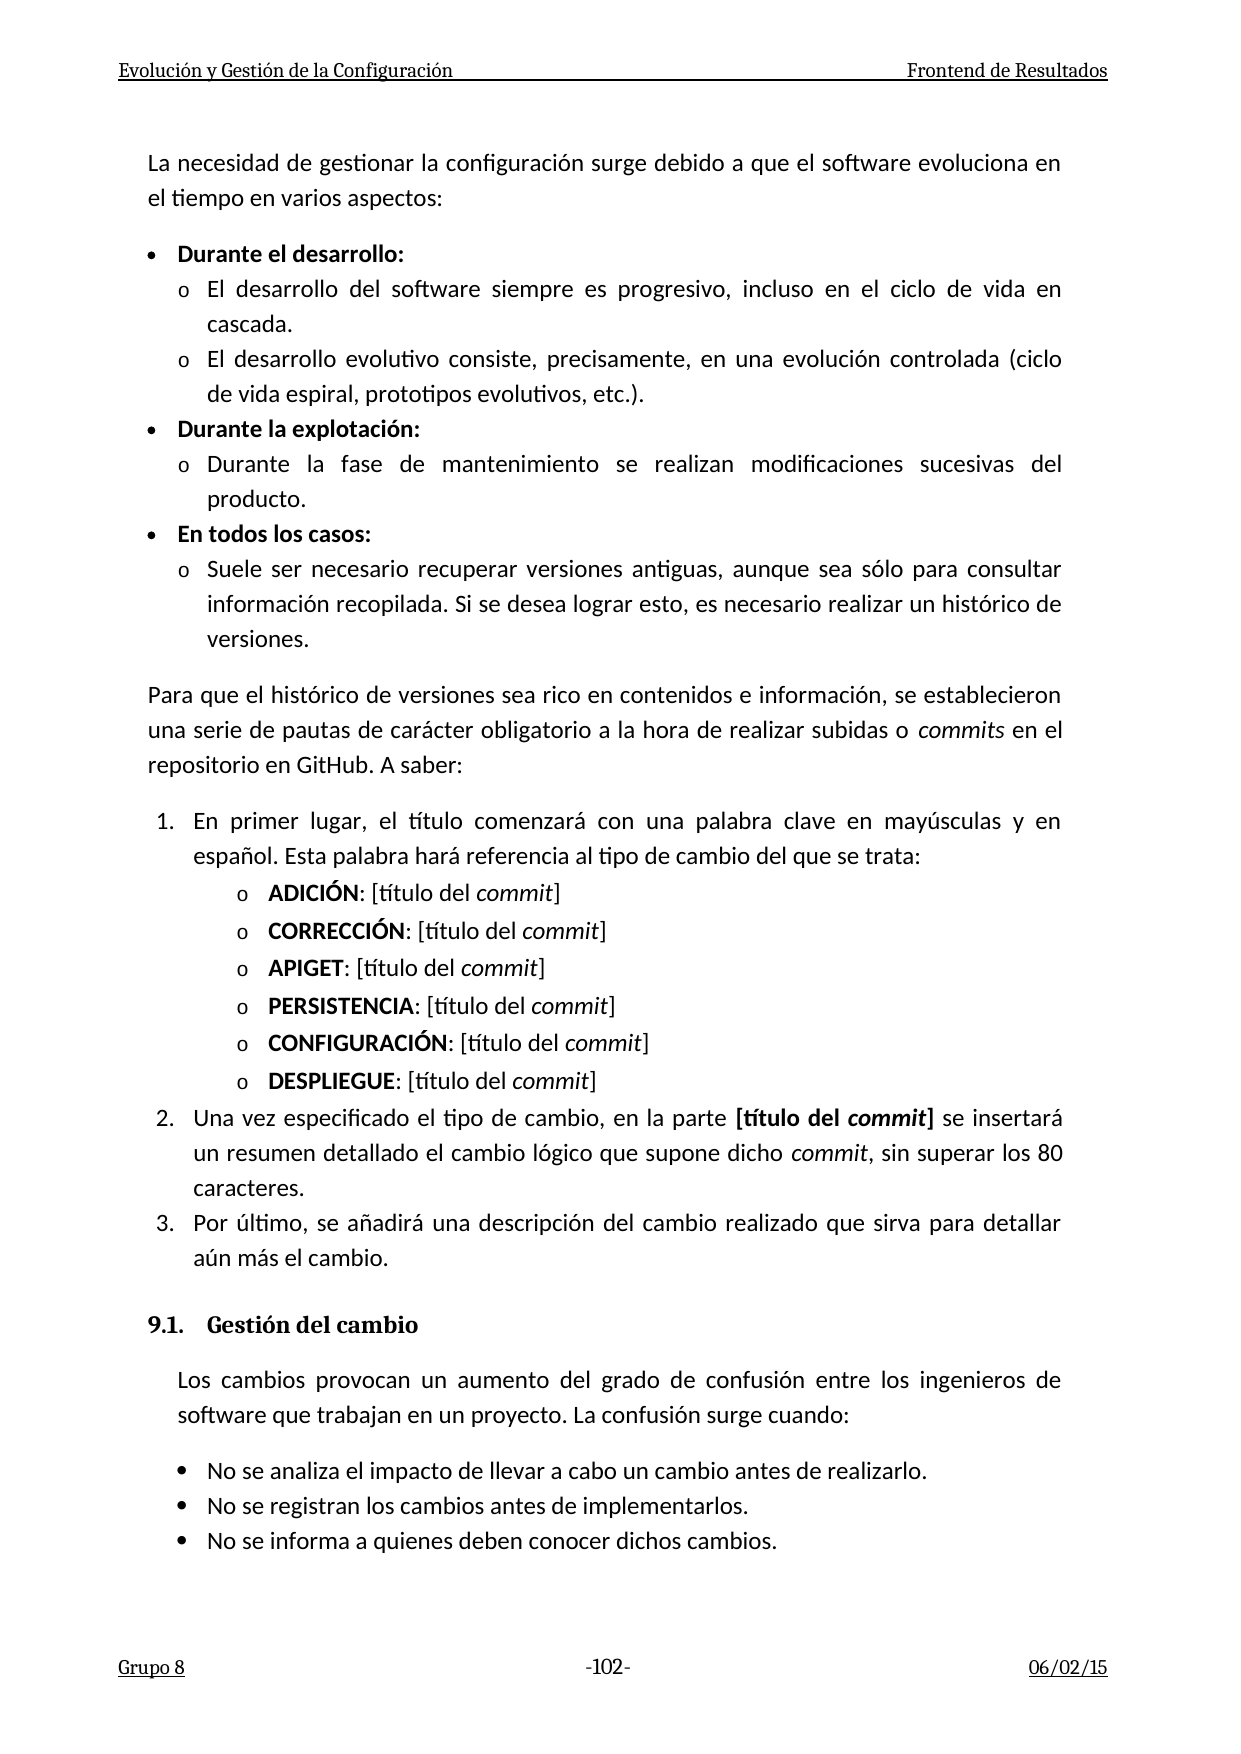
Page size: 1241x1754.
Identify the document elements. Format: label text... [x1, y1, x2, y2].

list Durante la fase de mantenimiento se realizan modificaciones sucesivas del producto. [177, 448, 1063, 514]
list ADICIÓN: [título del commit] [236, 878, 1063, 908]
list CONFIGURACIÓN: [título del commit] [236, 1028, 1063, 1058]
list No se informa a quienes deben conocer dichos cambios. [177, 1525, 1063, 1556]
list Una vez especificado el tipo de cambio, en la parte [título del commit] se insertará un resumen detallado el cambio lógico que supone dicho commit, sin superar los 80 caracteres. [156, 1103, 1063, 1203]
list Gestión del cambio [148, 1311, 1063, 1339]
list En todos los casos: [148, 518, 1063, 549]
list Suele ser necesario recuperar versiones antiguas, aunque sea sólo para consultar información recopilada. Si se desea lograr esto, es necesario realizar un histórico de versiones. [177, 553, 1063, 654]
list En primer lugar, el título comenzará con una palabra clave en mayúsculas y en español. Esta palabra hará referencia al tipo de cambio del que se trata: [156, 805, 1063, 871]
list Durante el desarrollo: [148, 238, 1063, 269]
text La necesidad de gestionar la configuración surge debido a que el software evoluciona en el tiempo en varios aspectos: [148, 148, 1063, 213]
list CORRECCIÓN: [título del commit] [236, 915, 1063, 946]
list Durante la explotación: [148, 413, 1063, 444]
list APIGET: [título del commit] [236, 953, 1063, 983]
list El desarrollo del software siempre es progresivo, incluso en el ciclo de vida en cascada. [177, 273, 1063, 339]
text Los cambios provocan un aumento del grado de confusión entre los ingenieros de software que trabajan en un proyecto. La confusión surge cuando: [177, 1364, 1063, 1430]
list Por último, se añadirá una descripción del cambio realizado que sirva para detallar aún más el cambio. [156, 1208, 1063, 1273]
list No se registran los cambios antes de implementarlos. [177, 1490, 1063, 1521]
text Para que el histórico de versiones sea rico en contenidos e información, se establecieron una serie de pautas de carácter obligatorio a la hora de realizar subidas o commits en el repositorio en GitHub. A saber: [148, 679, 1063, 780]
list No se analiza el impacto de llevar a cabo un cambio antes de realizarlo. [177, 1455, 1063, 1486]
list El desarrollo evolutivo consiste, precisamente, en una evolución controlada (ciclo de vida espiral, prototipos evolutivos, etc.). [177, 343, 1063, 409]
list PERSISTENCIA: [título del commit] [236, 990, 1063, 1021]
list DESPLIEGUE: [título del commit] [236, 1065, 1063, 1096]
